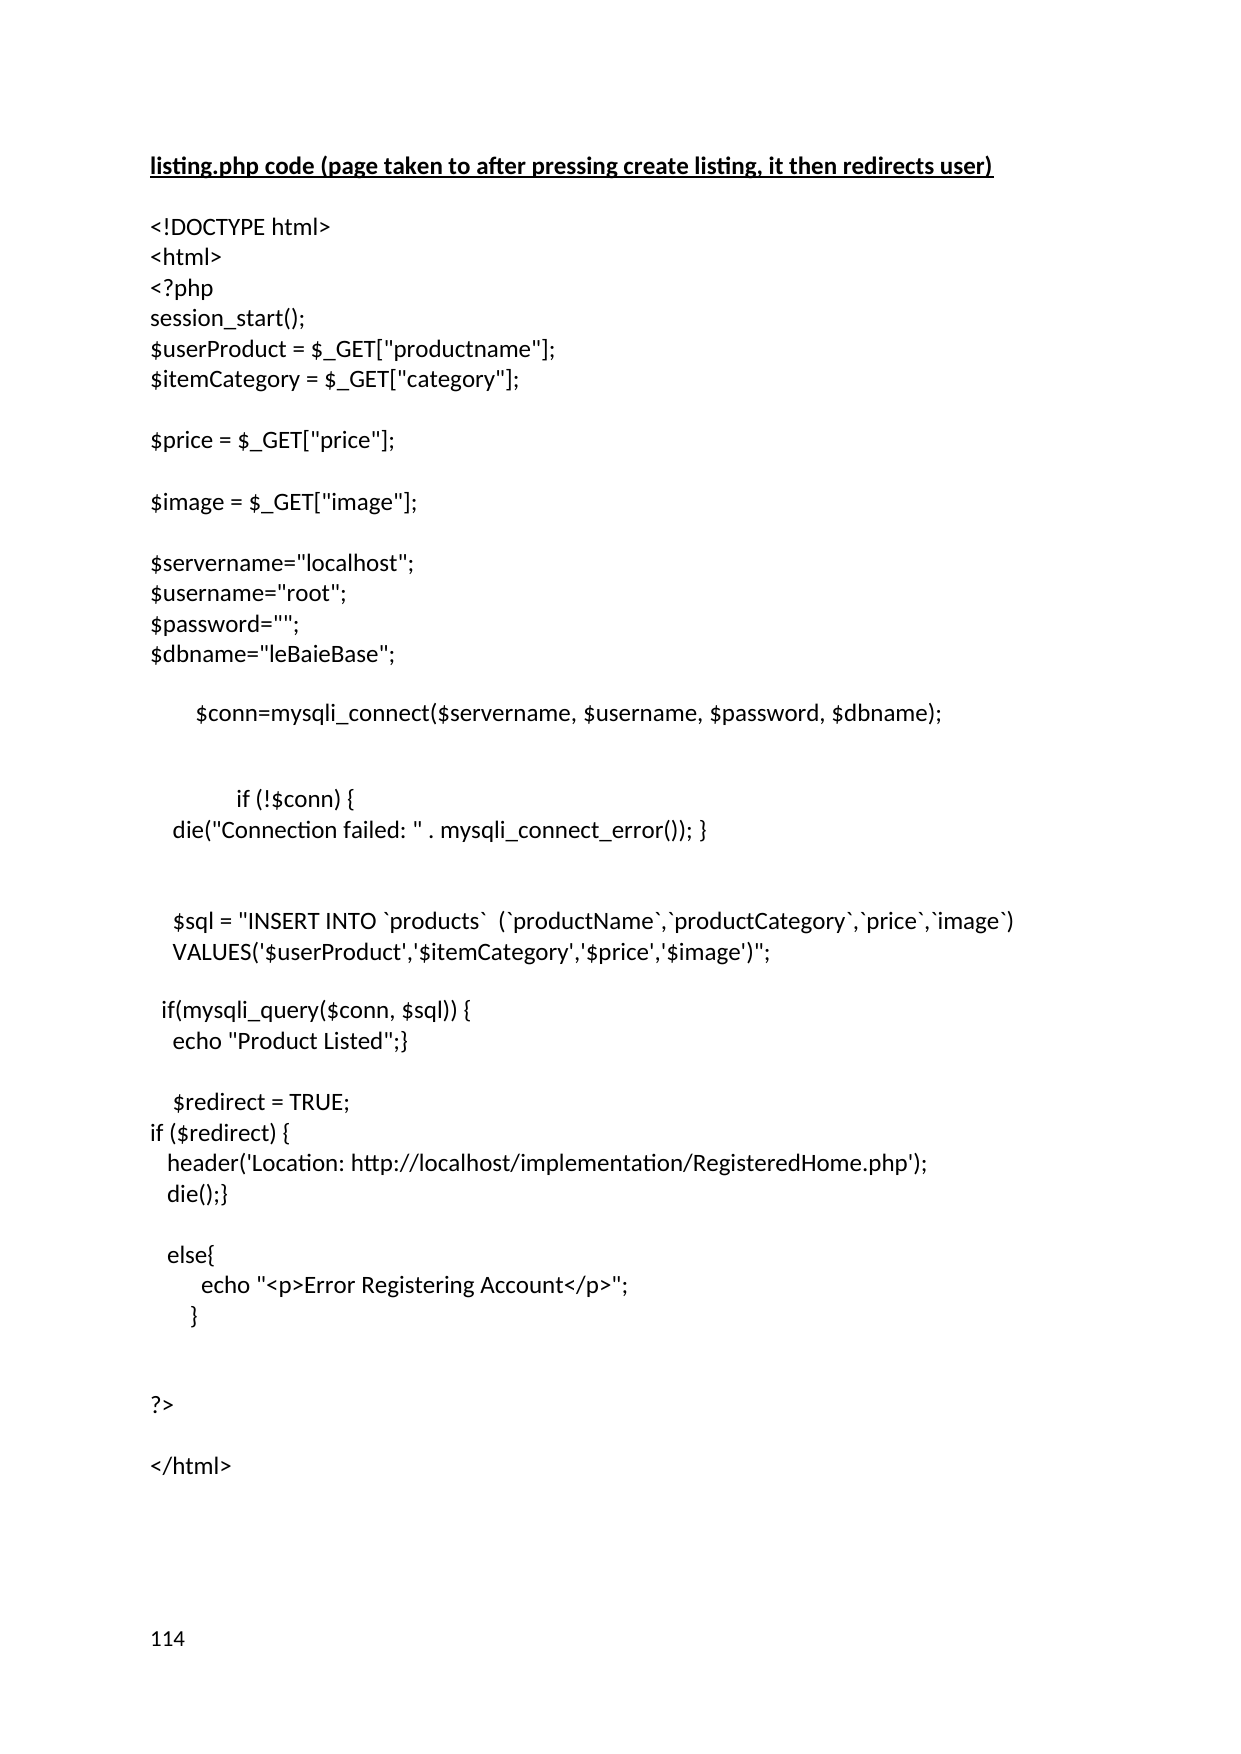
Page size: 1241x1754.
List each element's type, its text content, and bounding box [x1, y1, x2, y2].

text header('Location: http://localhost/implementation/RegisteredHome.php'); [150, 1147, 1090, 1178]
text $price = $_GET["price"]; [150, 425, 1090, 455]
text </html> [150, 1450, 1090, 1480]
text <?php [150, 272, 1090, 303]
text ?> [150, 1389, 1090, 1419]
text $username="root"; [150, 577, 1090, 608]
text echo "<p>Error Registering Account</p>"; [150, 1269, 1090, 1300]
text $image = $_GET["image"]; [150, 486, 1090, 516]
text listing.php code (page taken to after pressing create listing, it then redirects user) [150, 150, 1090, 181]
text echo "Product Listed";} [150, 1025, 1090, 1056]
text $userProduct = $_GET["productname"]; [150, 333, 1090, 364]
text if (!$conn) { [150, 783, 1090, 814]
text die();} [150, 1178, 1090, 1208]
text $password=""; [150, 608, 1090, 638]
text else{ [150, 1239, 1090, 1269]
text } [150, 1300, 1090, 1330]
text VALUES('$userProduct','$itemCategory','$price','$image')"; [150, 936, 1090, 967]
text if ($redirect) { [150, 1117, 1090, 1147]
text <!DOCTYPE html> [150, 211, 1090, 242]
text $servername="localhost"; [150, 547, 1090, 577]
text if(mysqli_query($conn, $sql)) { [150, 994, 1090, 1025]
text die("Connection failed: " . mysqli_connect_error()); } [150, 814, 1090, 844]
text $itemCategory = $_GET["category"]; [150, 364, 1090, 394]
text $redirect = TRUE; [150, 1086, 1090, 1117]
text session_start(); [150, 303, 1090, 333]
text $conn=mysqli_connect($servername, $username, $password, $dbname); [150, 697, 1090, 727]
text <html> [150, 242, 1090, 272]
text $dbname="leBaieBase"; [150, 638, 1090, 669]
text $sql = "INSERT INTO `products` (`productName`,`productCategory`,`price`,`image`) [150, 906, 1090, 936]
